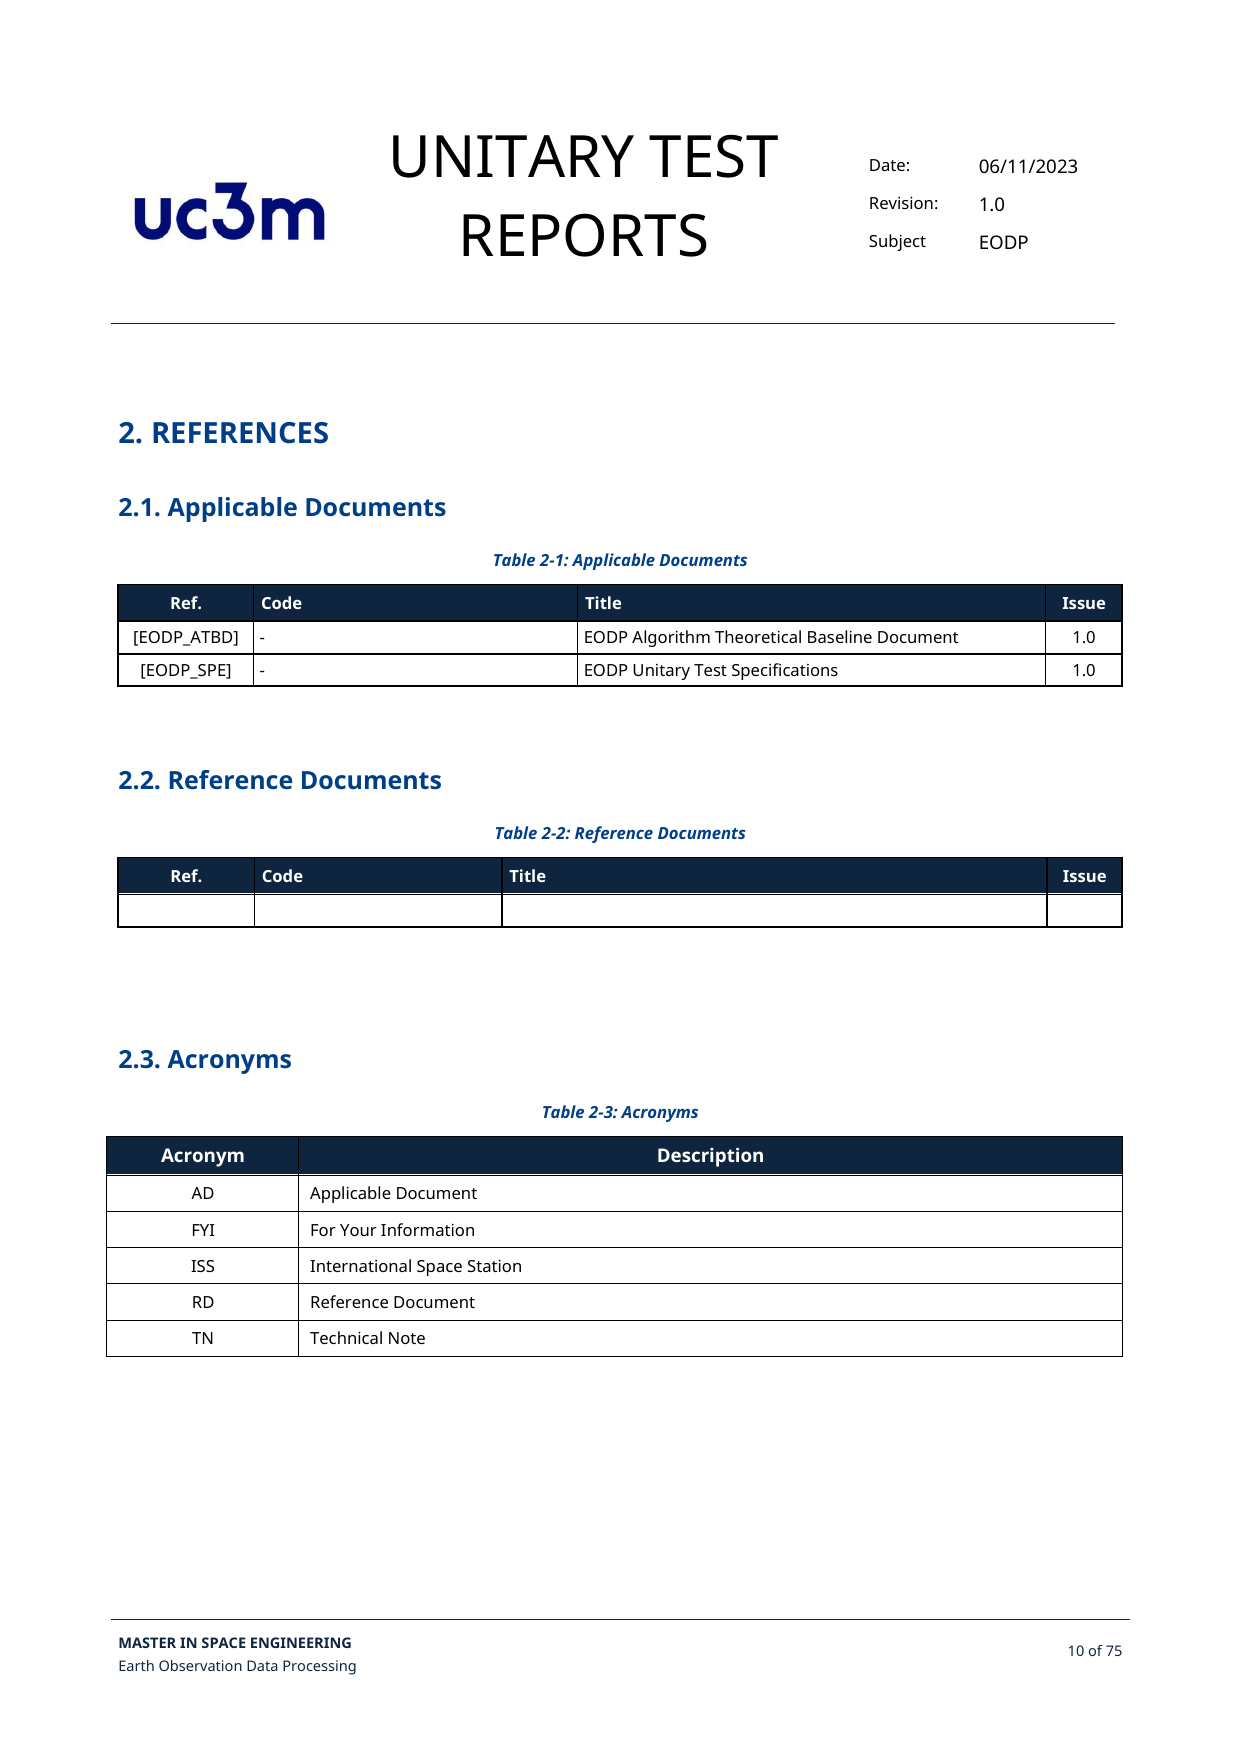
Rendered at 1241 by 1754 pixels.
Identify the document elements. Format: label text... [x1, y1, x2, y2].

table_cell FYI [107, 1212, 298, 1247]
table_cell TN [107, 1321, 298, 1356]
subtitle Applicable Documents [118, 489, 1122, 523]
subtitle Reference Documents [118, 762, 1122, 797]
table_cell [503, 895, 1046, 926]
table_header Ref. [119, 585, 253, 620]
table_cell 1.0 [1046, 655, 1121, 685]
table_header Acronym [107, 1137, 298, 1174]
table_header Issue [1046, 585, 1121, 620]
table_cell - [254, 655, 577, 685]
subtitle References [118, 412, 1122, 452]
table_cell RD [107, 1284, 298, 1319]
table_cell [1048, 895, 1121, 926]
table_cell EODP Unitary Test Specifications [578, 655, 1045, 685]
table_cell Technical Note [299, 1321, 1122, 1356]
picture [118, 172, 340, 254]
table_header Ref. [119, 858, 254, 893]
table_cell Applicable Document [299, 1176, 1122, 1211]
subtitle Acronyms [118, 1041, 1122, 1075]
table_header Title [578, 585, 1045, 620]
table_cell ISS [107, 1248, 298, 1283]
table_cell [255, 895, 501, 926]
table_cell - [254, 622, 577, 653]
table_cell 1.0 [1046, 622, 1121, 653]
table_cell EODP Algorithm Theoretical Baseline Document [578, 622, 1045, 653]
table_header Issue [1048, 858, 1121, 893]
table_cell Reference Document [299, 1284, 1122, 1319]
table_cell International Space Station [299, 1248, 1122, 1283]
table_header Title [503, 858, 1046, 893]
table_header Code [254, 585, 577, 620]
table_cell AD [107, 1176, 298, 1211]
table_header Description [299, 1137, 1122, 1174]
table_cell For Your Information [299, 1212, 1122, 1247]
table_cell [119, 895, 254, 926]
table_cell [EODP_ATBD] [119, 622, 253, 653]
table_cell [EODP_SPE] [119, 655, 253, 685]
table_header Code [255, 858, 501, 893]
